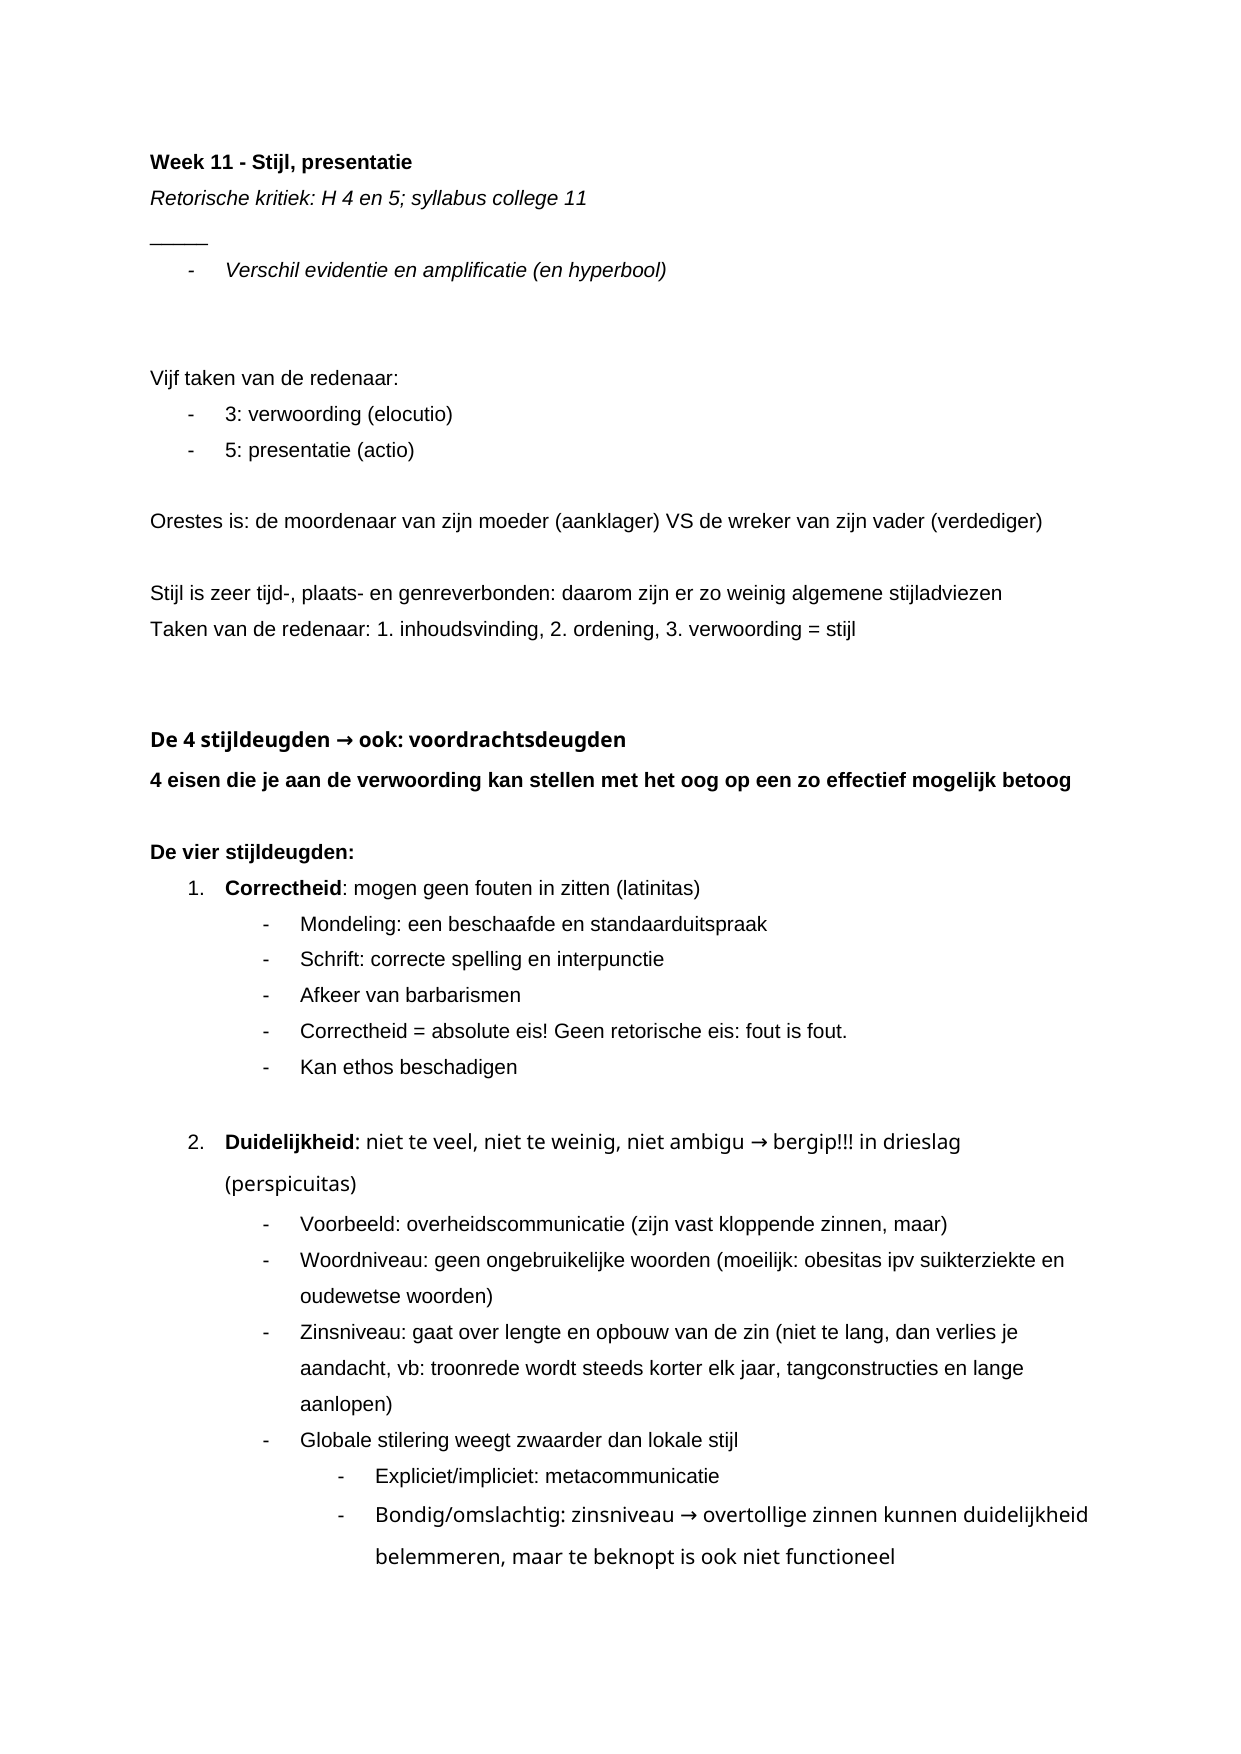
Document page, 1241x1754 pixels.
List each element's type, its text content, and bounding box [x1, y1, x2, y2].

list Correctheid: mogen geen fouten in zitten (latinitas) [187, 875, 1090, 899]
list 3: verwoording (elocutio) [187, 402, 1090, 426]
list Expliciet/impliciet: metacommunicatie [337, 1464, 1090, 1488]
list Kan ethos beschadigen [262, 1055, 1090, 1079]
list Voorbeeld: overheidscommunicatie (zijn vast kloppende zinnen, maar) [262, 1212, 1090, 1236]
text De vier stijldeugden: [150, 839, 1090, 863]
list Woordniveau: geen ongebruikelijke woorden (moeilijk: obesitas ipv suikterziekte en oudewetse woorden) [262, 1248, 1090, 1308]
list Verschil evidentie en amplificatie (en hyperbool) [187, 258, 1090, 282]
list 5: presentatie (actio) [187, 437, 1090, 461]
text Orestes is: de moordenaar van zijn moeder (aanklager) VS de wreker van zijn vader (verdediger) [150, 509, 1090, 533]
list Afkeer van barbarismen [262, 983, 1090, 1007]
text De 4 stijldeugden → ook: voordrachtsdeugden [150, 725, 1090, 753]
list Correctheid = absolute eis! Geen retorische eis: fout is fout. [262, 1019, 1090, 1043]
list Duidelijkheid: niet te veel, niet te weinig, niet ambigu → bergip!!! in drieslag (perspicuitas) [187, 1127, 1090, 1198]
list Mondeling: een beschaafde en standaarduitspraak [262, 911, 1090, 935]
text Week 11 - Stijl, presentatie [150, 150, 1090, 174]
text Retorische kritiek: H 4 en 5; syllabus college 11 [150, 186, 1090, 210]
text Stijl is zeer tijd-, plaats- en genreverbonden: daarom zijn er zo weinig algemene stijladviezen [150, 581, 1090, 605]
text Taken van de redenaar: 1. inhoudsvinding, 2. ordening, 3. verwoording = stijl [150, 617, 1090, 641]
text _____ [150, 222, 1090, 246]
text 4 eisen die je aan de verwoording kan stellen met het oog op een zo effectief mogelijk betoog [150, 768, 1090, 792]
text Vijf taken van de redenaar: [150, 366, 1090, 389]
list Zinsniveau: gaat over lengte en opbouw van de zin (niet te lang, dan verlies je aandacht, vb: troonrede wordt steeds korter elk jaar, tangconstructies en lange aanlopen) [262, 1320, 1090, 1416]
list Schrift: correcte spelling en interpunctie [262, 947, 1090, 971]
list Globale stilering weegt zwaarder dan lokale stijl [262, 1428, 1090, 1452]
list Bondig/omslachtig: zinsniveau → overtollige zinnen kunnen duidelijkheid belemmeren, maar te beknopt is ook niet functioneel [337, 1500, 1090, 1571]
